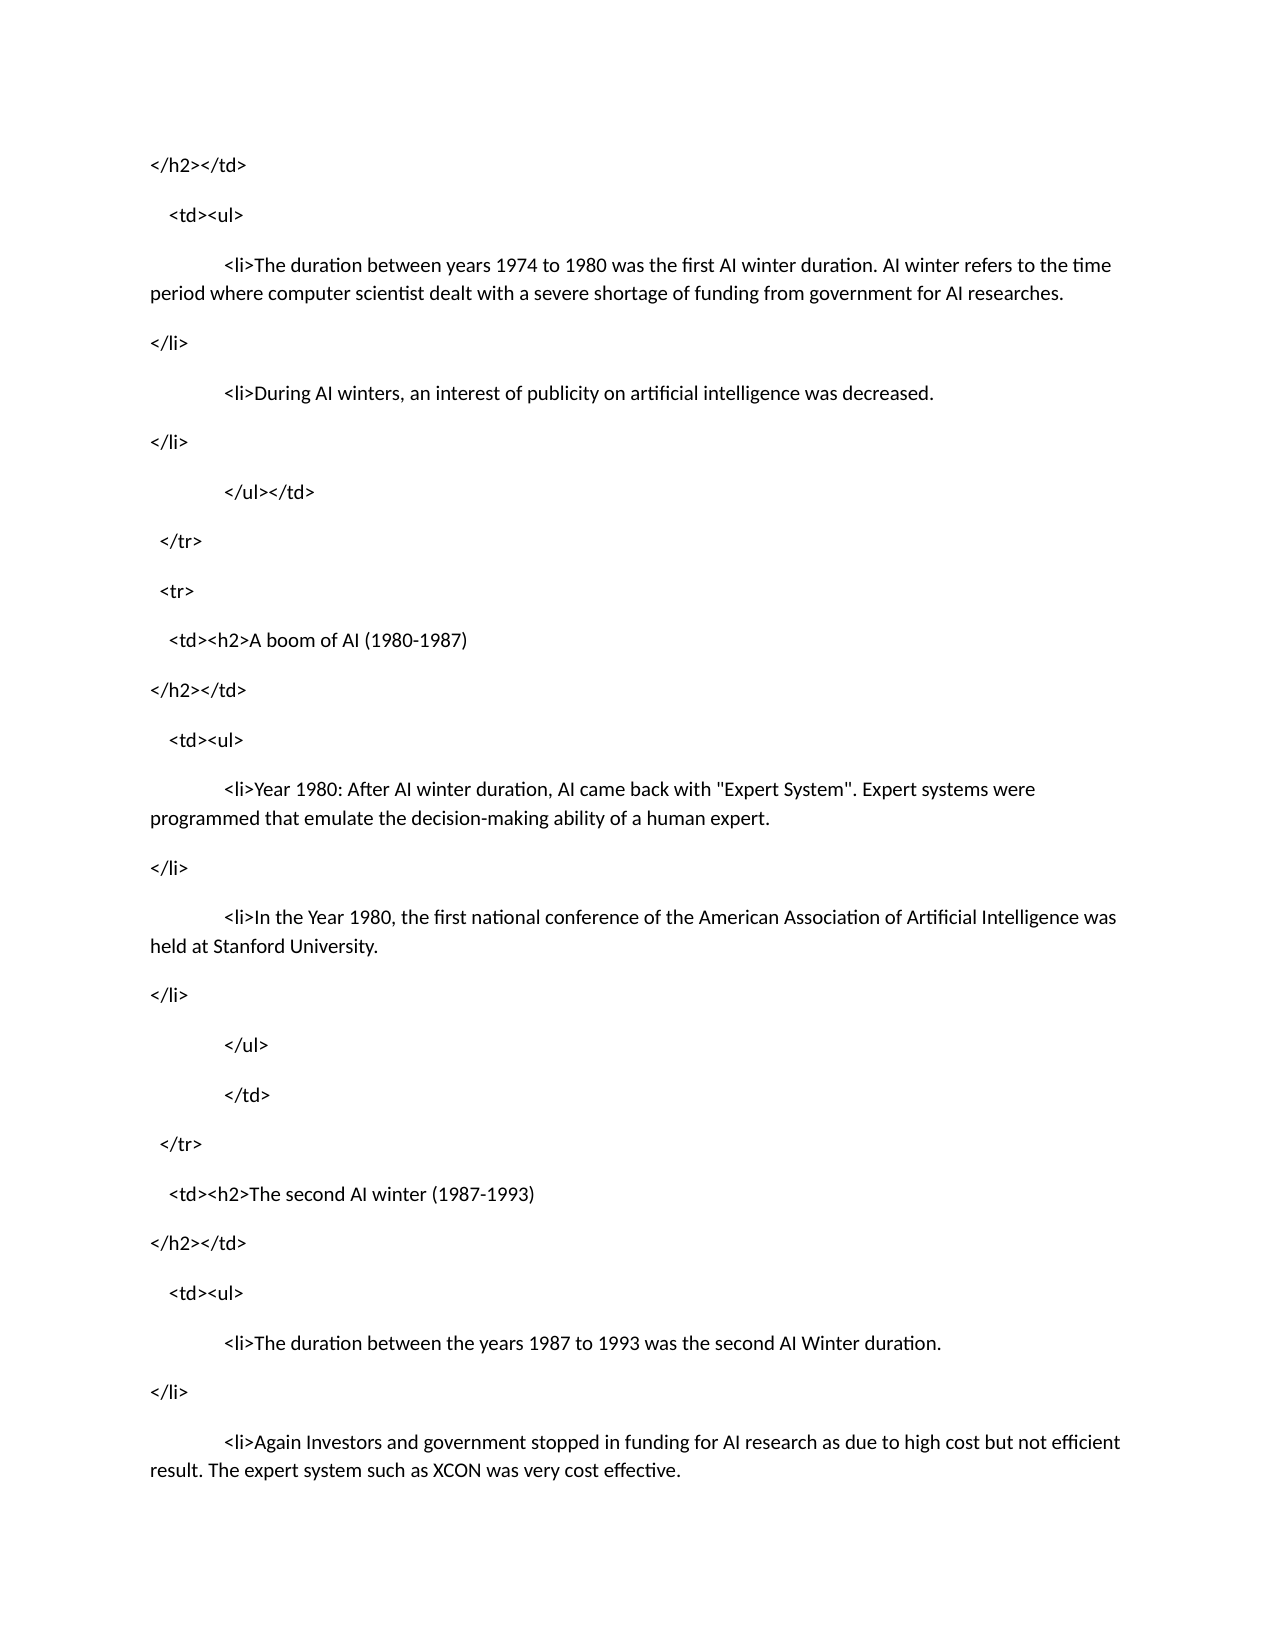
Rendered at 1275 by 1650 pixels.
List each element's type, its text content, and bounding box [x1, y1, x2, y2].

text </ul></td> [150, 476, 1125, 505]
text <li>The duration between the years 1987 to 1993 was the second AI Winter duration. [150, 1327, 1125, 1356]
text <li>Again Investors and government stopped in funding for AI research as due to high cost but not efficient result. The expert system such as XCON was very cost effective. [150, 1426, 1125, 1484]
text <li>In the Year 1980, the first national conference of the American Association of Artificial Intelligence was held at Stanford University. [150, 902, 1125, 959]
text <tr> [150, 575, 1125, 604]
text </li> [150, 1377, 1125, 1405]
text <td><ul> [150, 199, 1125, 228]
text <li>Year 1980: After AI winter duration, AI came back with "Expert System". Expert systems were programmed that emulate the decision-making ability of a human expert. [150, 774, 1125, 831]
text </h2></td> [150, 1228, 1125, 1257]
text </li> [150, 427, 1125, 455]
text </h2></td> [150, 150, 1125, 179]
text </h2></td> [150, 674, 1125, 703]
text <li>The duration between years 1974 to 1980 was the first AI winter duration. AI winter refers to the time period where computer scientist dealt with a severe shortage of funding from government for AI researches. [150, 249, 1125, 307]
text </tr> [150, 1129, 1125, 1157]
text </li> [150, 852, 1125, 881]
text <td><h2>The second AI winter (1987-1993) [150, 1178, 1125, 1207]
text <td><ul> [150, 724, 1125, 753]
text </td> [150, 1079, 1125, 1108]
text <td><ul> [150, 1277, 1125, 1306]
text </li> [150, 327, 1125, 356]
text <td><h2>A boom of AI (1980-1987) [150, 625, 1125, 654]
text </li> [150, 980, 1125, 1009]
text </ul> [150, 1029, 1125, 1058]
text <li>During AI winters, an interest of publicity on artificial intelligence was decreased. [150, 377, 1125, 406]
text </tr> [150, 526, 1125, 554]
